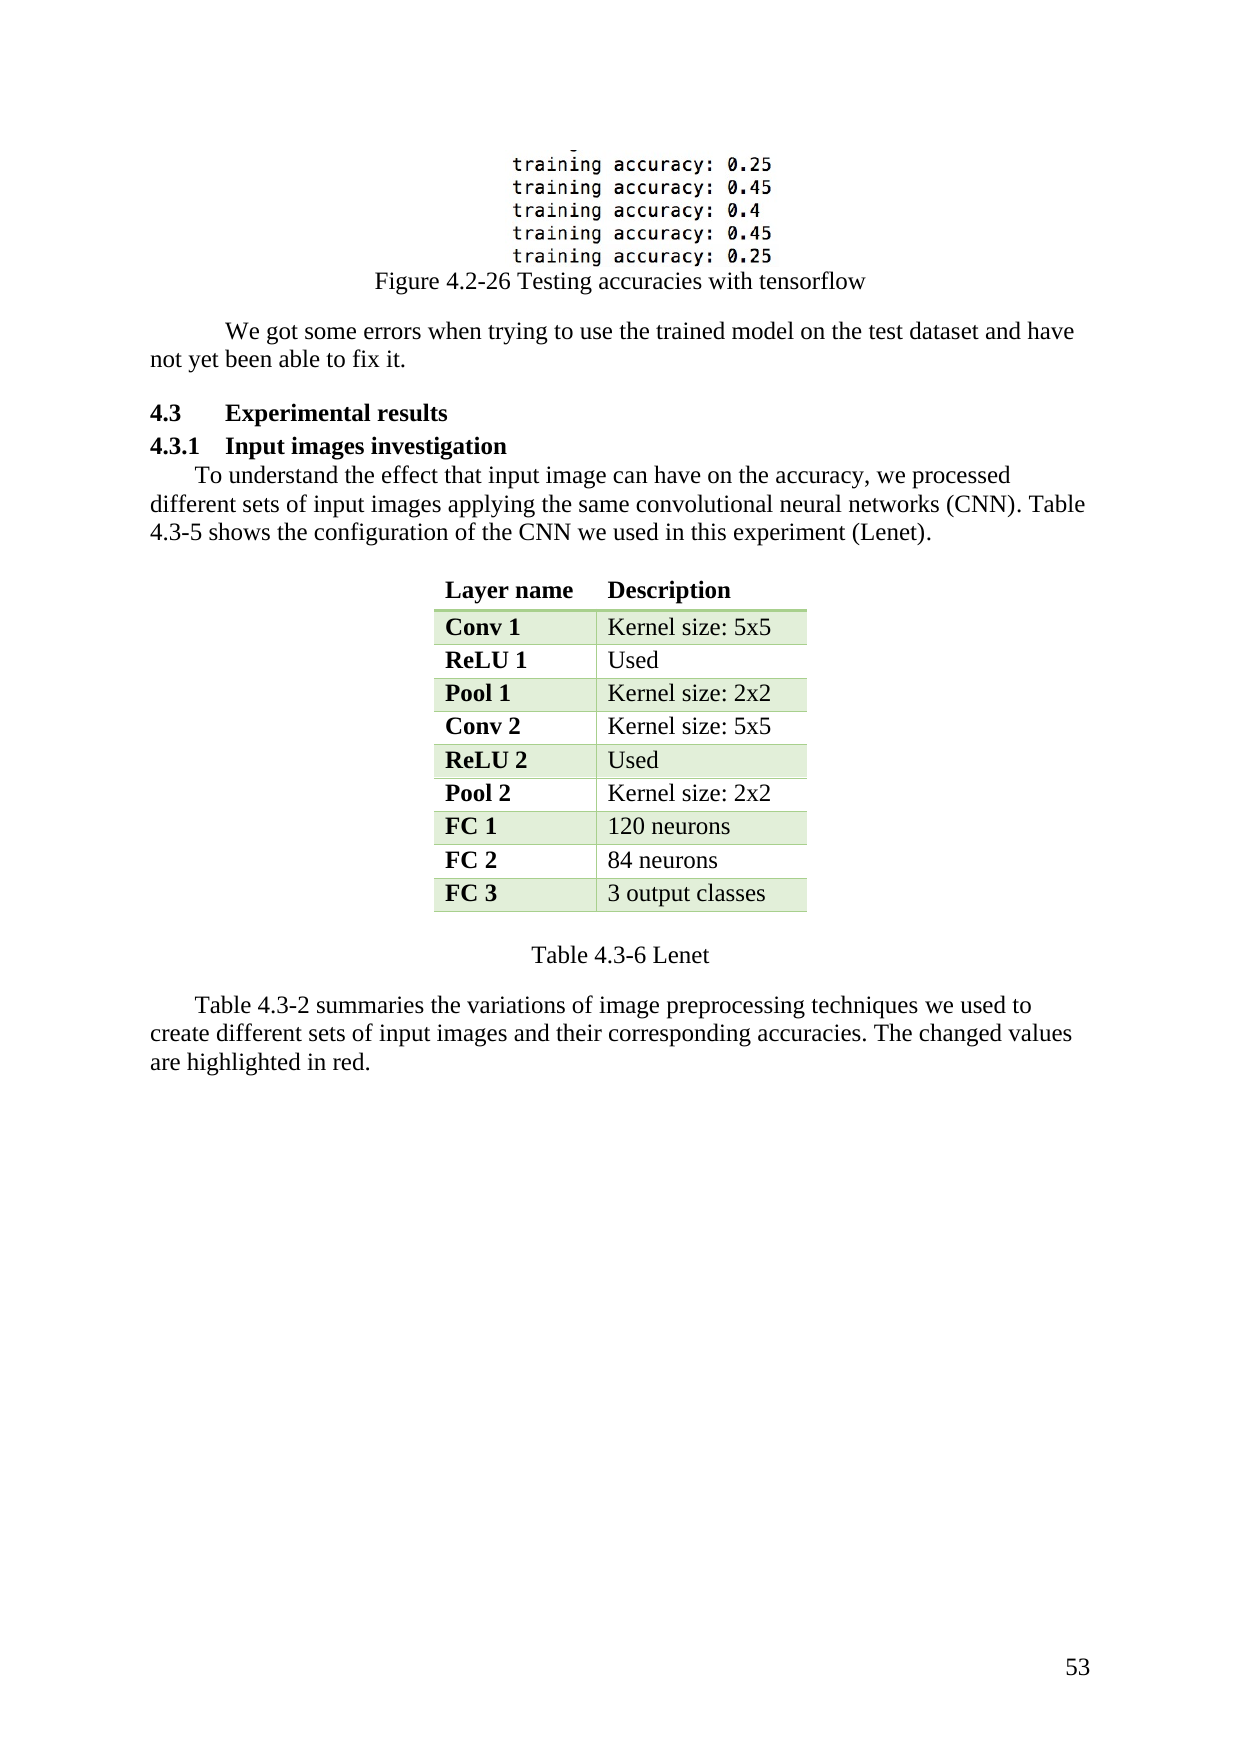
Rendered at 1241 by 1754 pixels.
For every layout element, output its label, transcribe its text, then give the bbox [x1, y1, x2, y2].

table_cell ReLU 2 [434, 745, 596, 777]
picture [505, 150, 780, 267]
table_cell ReLU 1 [434, 645, 596, 677]
text We got some errors when trying to use the trained model on the test dataset and have not yet been able to fix it. [150, 316, 1090, 373]
table_cell Conv 2 [434, 712, 596, 744]
table_cell Kernel size: 2x2 [597, 779, 807, 811]
table_cell Conv 1 [434, 612, 596, 644]
subtitle Experimental results [150, 398, 1090, 427]
table_cell 84 neurons [597, 845, 807, 877]
subtitle Input images investigation [150, 431, 1090, 460]
table_cell 120 neurons [597, 812, 807, 844]
table_cell Used [597, 745, 807, 777]
table_cell 3 output classes [597, 879, 807, 911]
table_cell FC 1 [434, 812, 596, 844]
table_cell Pool 1 [434, 679, 596, 711]
table_cell FC 3 [434, 879, 596, 911]
table_cell FC 2 [434, 845, 596, 877]
table_cell Pool 2 [434, 779, 596, 811]
table_header Description [596, 575, 807, 608]
table_cell Kernel size: 2x2 [597, 679, 807, 711]
table_cell Kernel size: 5x5 [597, 712, 807, 744]
table_cell Kernel size: 5x5 [597, 612, 807, 644]
table_cell Used [597, 645, 807, 677]
table_header Layer name [434, 575, 596, 608]
